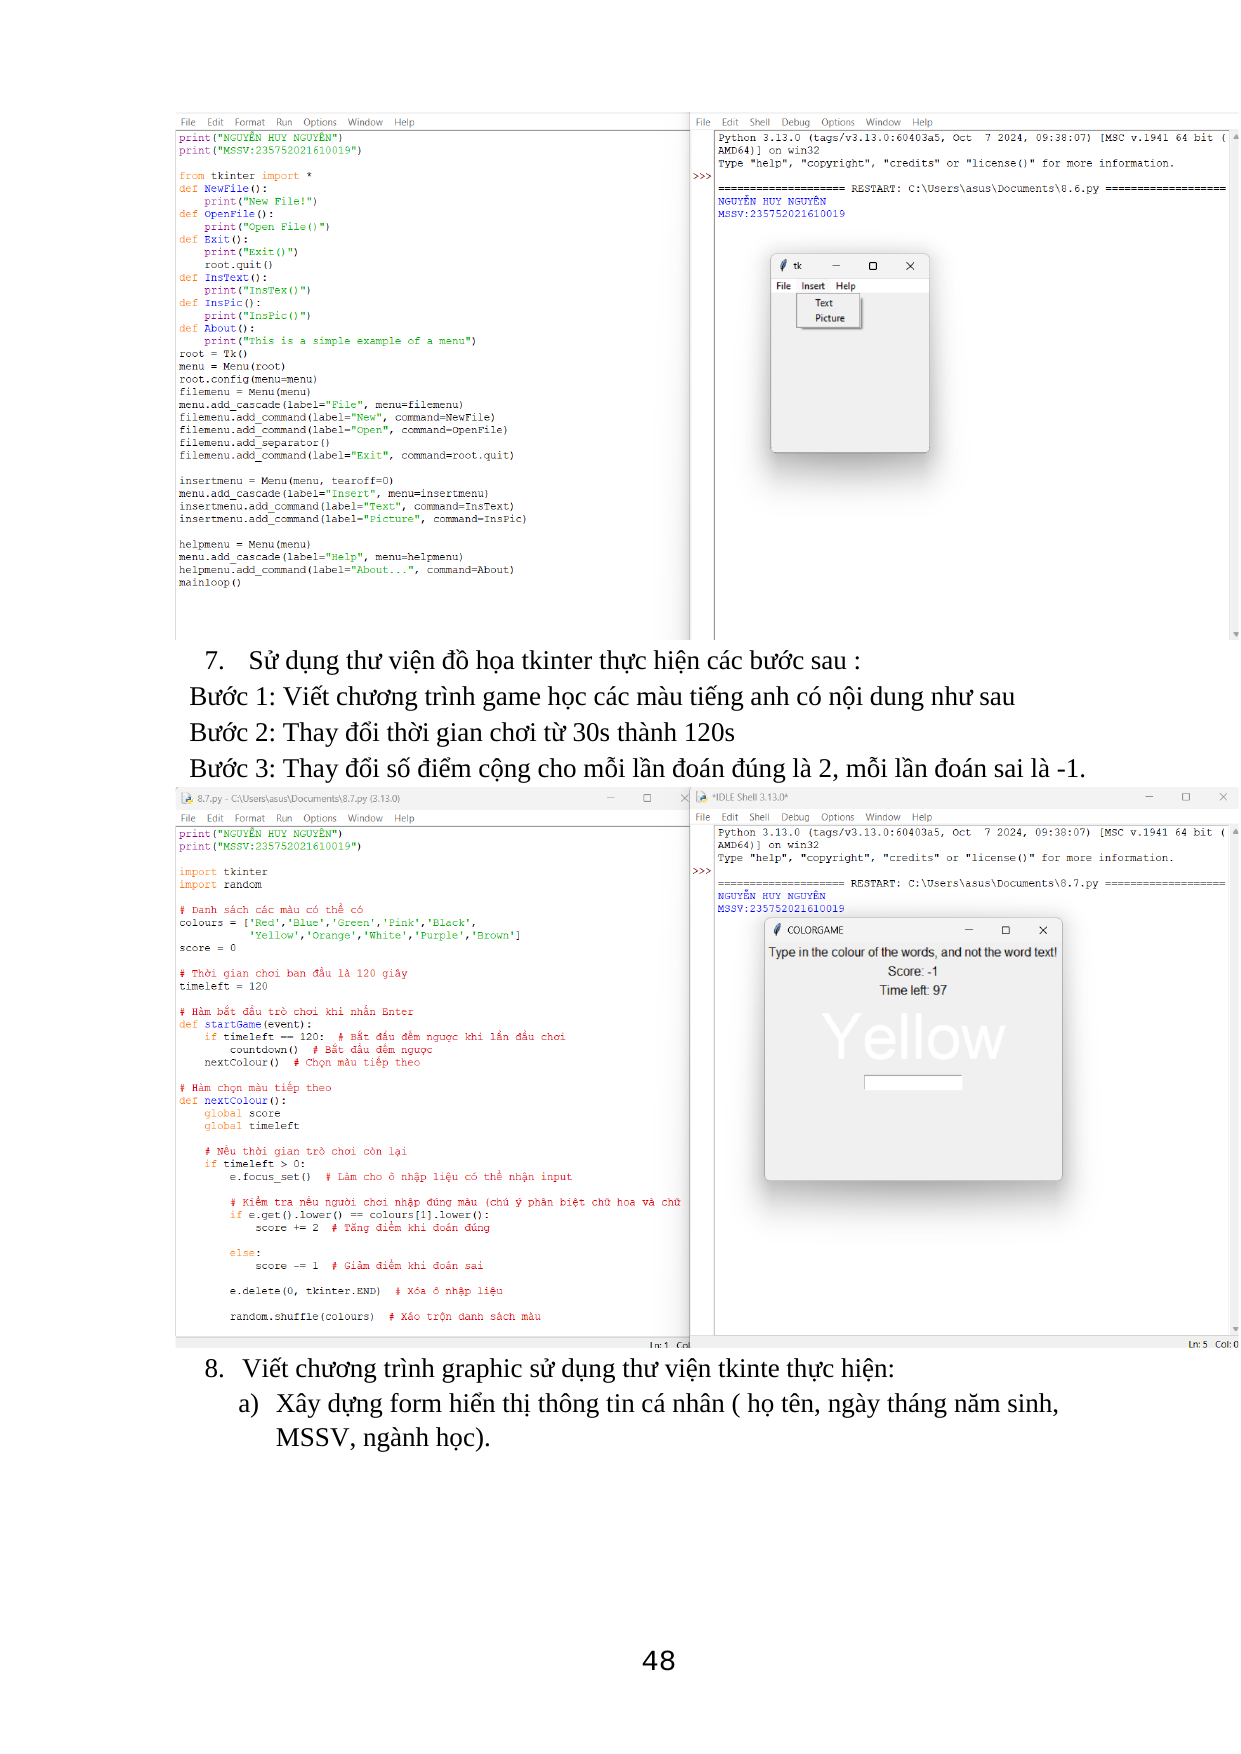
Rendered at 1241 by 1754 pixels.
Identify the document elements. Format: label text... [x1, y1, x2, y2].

text Bước 1: Viết chương trình game học các màu tiếng anh có nội dung như sau [176, 680, 1124, 711]
list Viết chương trình graphic sử dụng thư viện tkinte thực hiện: [204, 1352, 1124, 1383]
list Sử dụng thư viện đồ họa tkinter thực hiện các bước sau : [204, 644, 1124, 676]
text Bước 2: Thay đổi thời gian chơi từ 30s thành 120s [176, 716, 1124, 747]
picture [175, 787, 1239, 1348]
picture [175, 112, 1239, 640]
text Bước 3: Thay đổi số điểm cộng cho mỗi lần đoán đúng là 2, mỗi lần đoán sai là -1. [176, 752, 1124, 783]
list Xây dựng form hiển thị thông tin cá nhân ( họ tên, ngày tháng năm sinh, MSSV, ngành học). [238, 1387, 1124, 1452]
